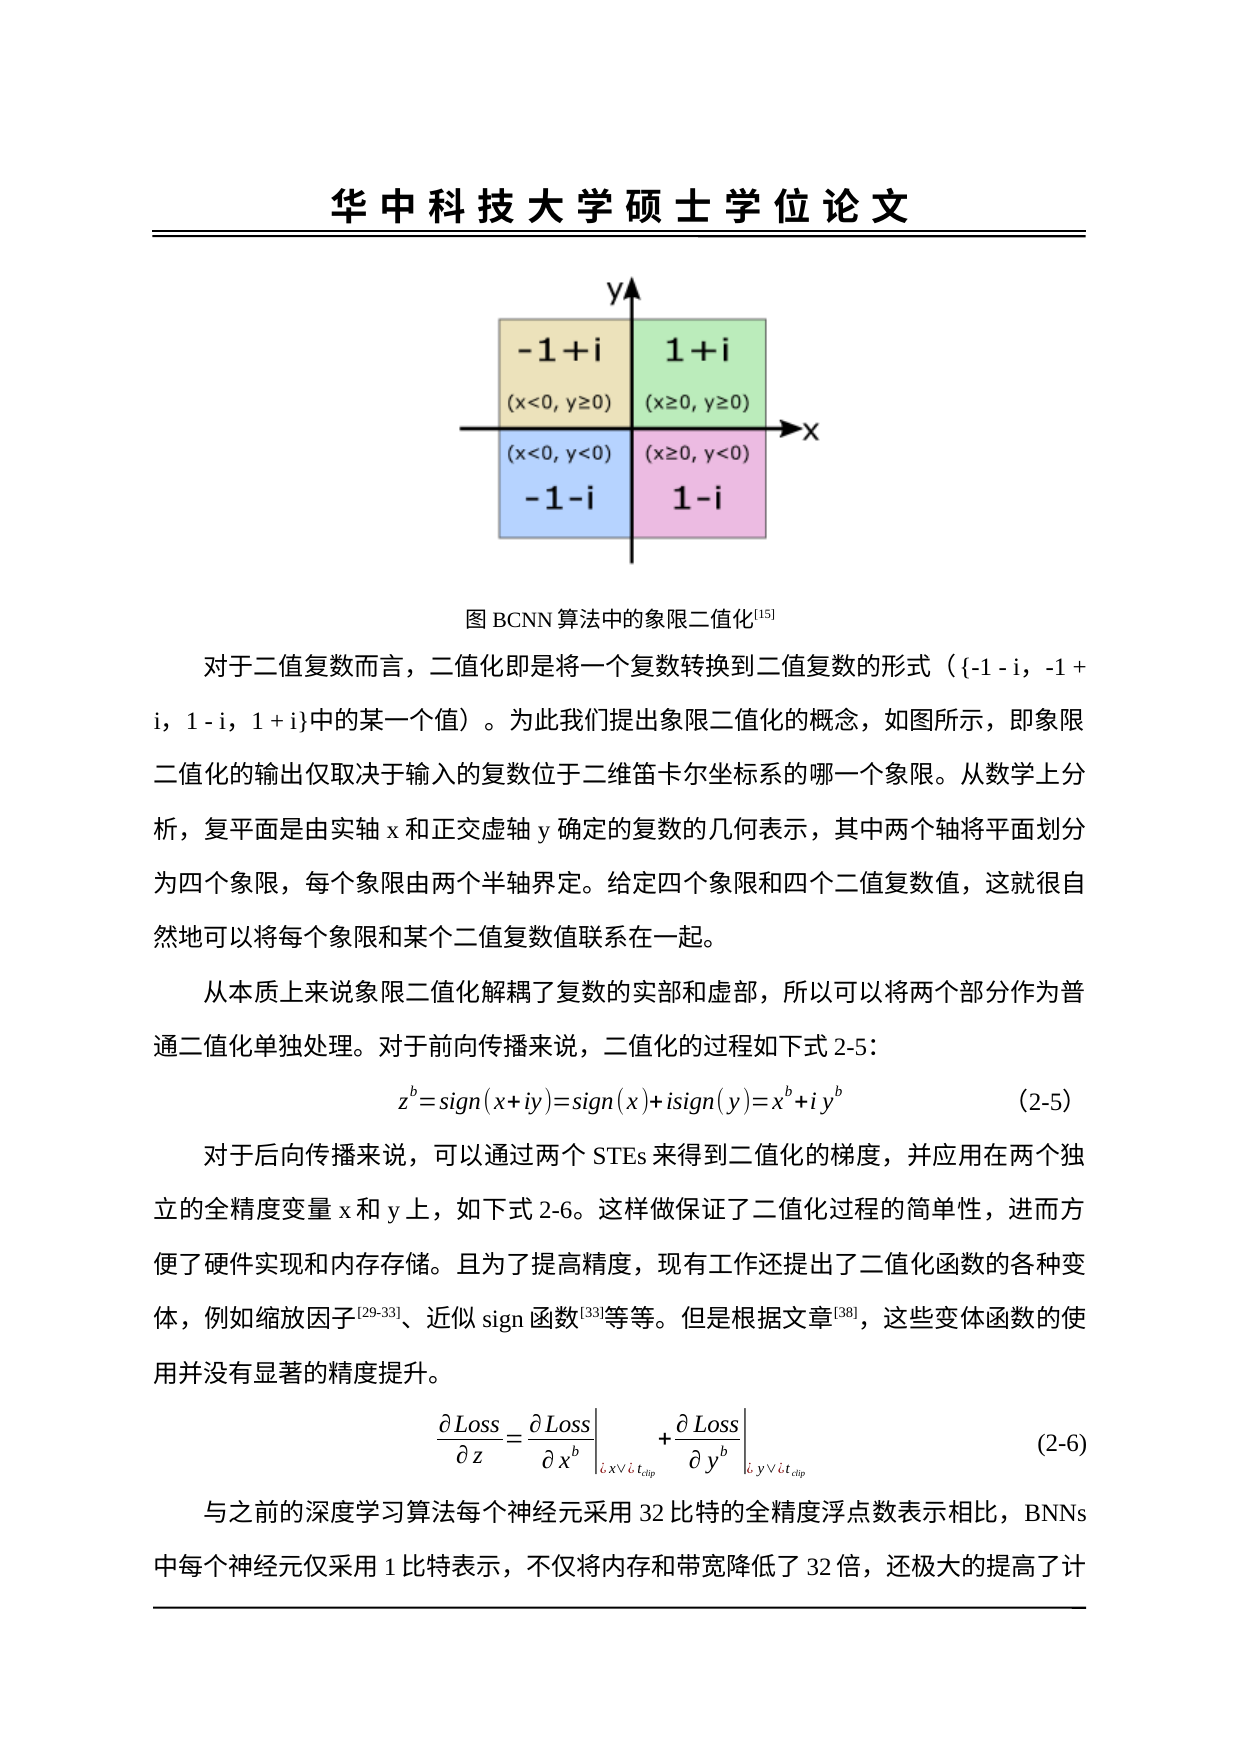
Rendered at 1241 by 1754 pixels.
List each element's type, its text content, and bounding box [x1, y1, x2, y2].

text （2-5） [153, 1081, 1087, 1117]
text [153, 1492, 1087, 1583]
text (2-6) [153, 1407, 1087, 1478]
text 从本质上来说象限二值化解耦了复数的实部和虚部，所以可以将两个部分作为普通二值化单独处理。对于前向传播来说，二值化的过程如下式2-5： [153, 972, 1087, 1063]
text 图 BCNN算法中的象限二值化[15] [153, 602, 1087, 633]
picture [442, 265, 848, 575]
text 对于二值复数而言，二值化即是将一个复数转换到二值复数的形式（{-1 - i，-1 + i，1 - i，1 + i}中的某一个值）。为此我们提出象限二值化的概念，如图所示，即象限二值化的输出仅取决于输入的复数位于二维笛卡尔坐标系的哪一个象限。从数学上分析，复平面是由实轴 x 和正交虚轴 y 确定的复数的几何表示，其中两个轴将平面划分为四个象限，每个象限由两个半轴界定。给定四个象限和四个二值复数值，这就很自然地可以将每个象限和某个二值复数值联系在一起。 [153, 646, 1087, 954]
text 对于后向传播来说，可以通过两个STEs来得到二值化的梯度，并应用在两个独立的全精度变量x和y上，如下式2-6。这样做保证了二值化过程的简单性，进而方便了硬件实现和内存存储。且为了提高精度，现有工作还提出了二值化函数的各种变体，例如缩放因子[29-33]、近似sign函数[33]等等。但是根据文章[38]，这些变体函数的使用并没有显著的精度提升。 [153, 1136, 1087, 1389]
